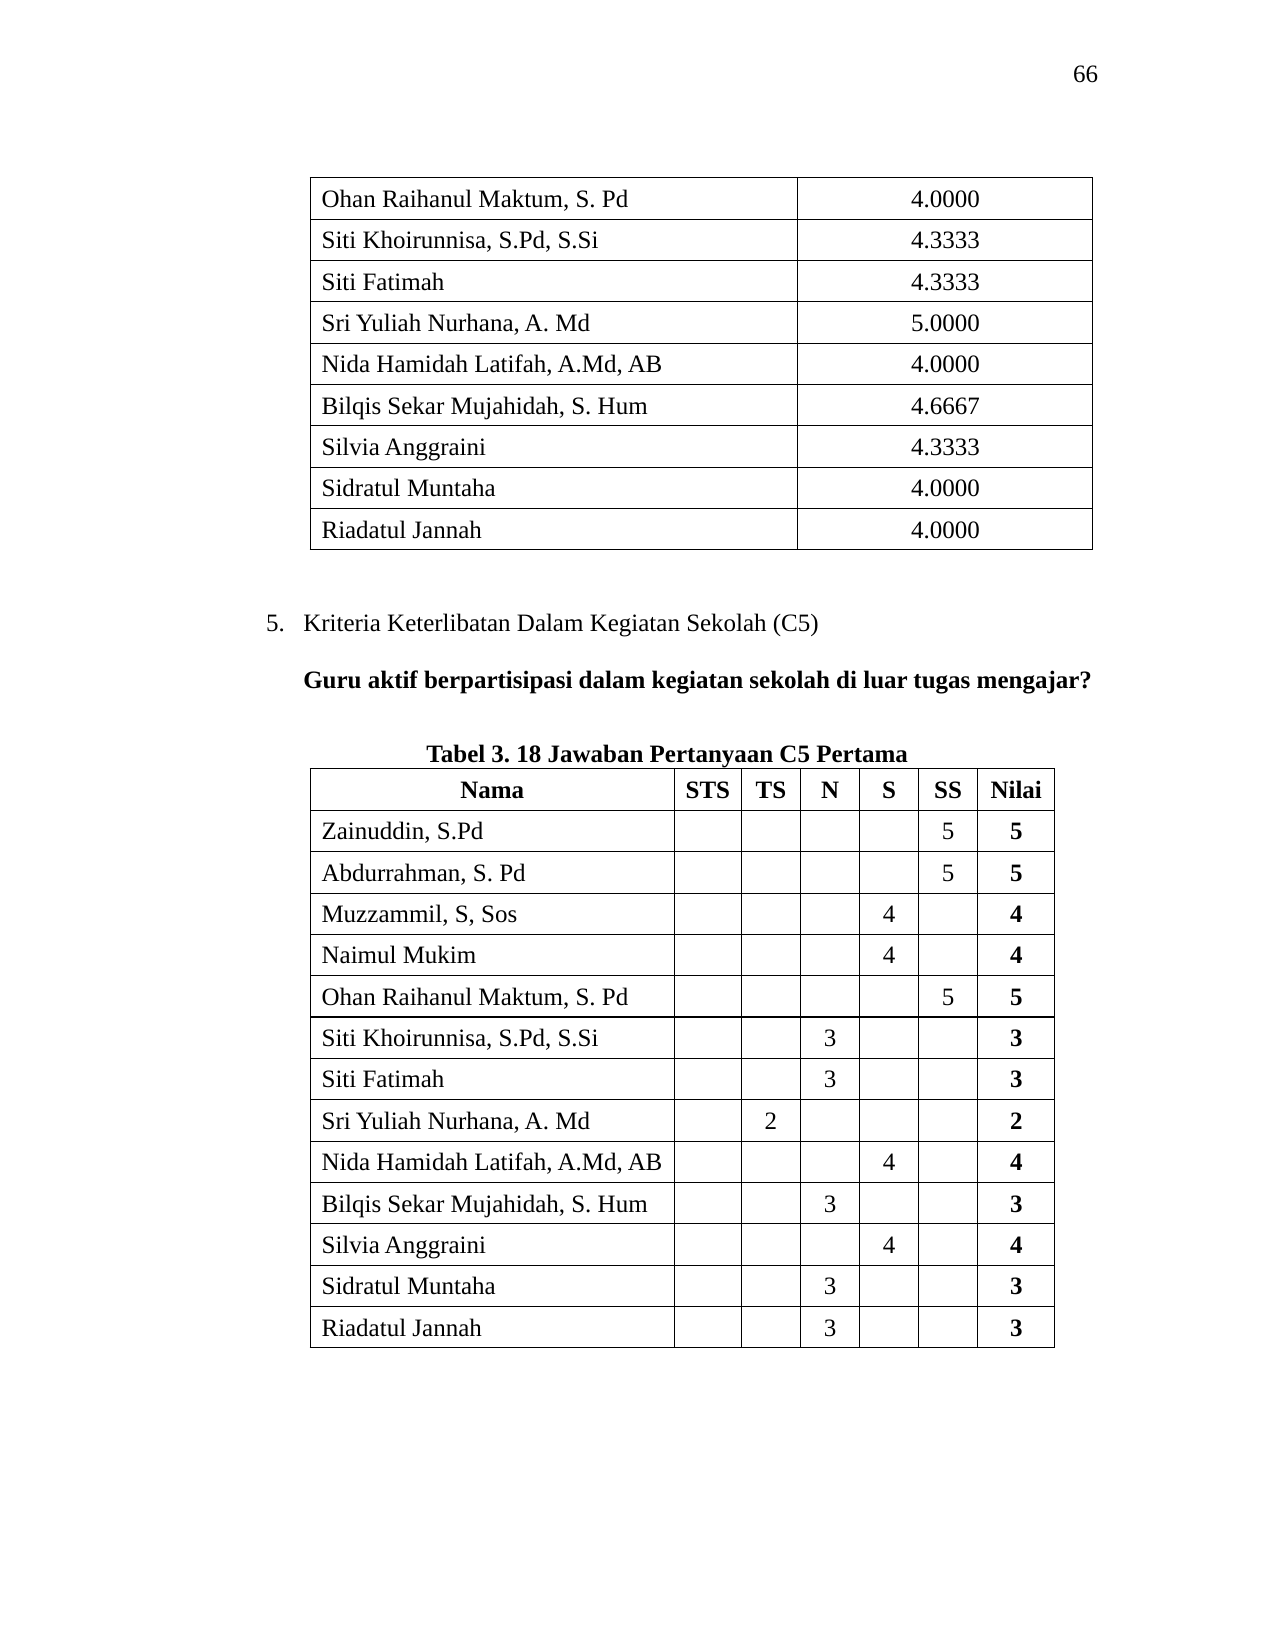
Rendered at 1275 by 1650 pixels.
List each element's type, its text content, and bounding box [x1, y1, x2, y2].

table_cell [801, 811, 859, 851]
table_cell Siti Khoirunnisa, S.Pd, S.Si [311, 220, 797, 260]
table_cell Ohan Raihanul Maktum, S. Pd [311, 178, 797, 218]
table_cell [675, 811, 741, 851]
table_cell [860, 1100, 918, 1141]
table_cell [860, 1307, 918, 1347]
table_cell [675, 1059, 741, 1099]
table_cell 4 [978, 935, 1054, 975]
table_cell 4.6667 [798, 385, 1092, 425]
table_cell 4.3333 [798, 261, 1092, 301]
table_cell 3 [801, 1059, 859, 1099]
table_cell 3 [801, 1307, 859, 1347]
table_cell [742, 1224, 800, 1264]
table_cell [742, 811, 800, 851]
table_cell 4.0000 [798, 468, 1092, 508]
table_cell [860, 811, 918, 851]
table_cell 3 [801, 1266, 859, 1306]
table_cell 5 [919, 811, 977, 851]
table_cell [742, 1307, 800, 1347]
table_cell [919, 1266, 977, 1306]
table_cell [919, 1142, 977, 1182]
table_cell 5 [919, 976, 977, 1016]
table_cell 5 [978, 811, 1054, 851]
table_cell [742, 976, 800, 1016]
table_cell 5 [978, 852, 1054, 892]
table_cell Muzzammil, S, Sos [311, 894, 674, 934]
table_cell [860, 1059, 918, 1099]
table_cell Naimul Mukim [311, 935, 674, 975]
table_cell [801, 894, 859, 934]
table_cell 3 [978, 1266, 1054, 1306]
table_cell [860, 1018, 918, 1058]
table_cell 4 [978, 1224, 1054, 1264]
table_cell [675, 1266, 741, 1306]
table_cell Nida Hamidah Latifah, A.Md, AB [311, 344, 797, 384]
table_cell 3 [978, 1307, 1054, 1347]
table_cell [860, 1183, 918, 1223]
table_cell 3 [978, 1059, 1054, 1099]
table_cell Silvia Anggraini [311, 1224, 674, 1264]
table_cell 4 [860, 935, 918, 975]
table_cell 3 [978, 1018, 1054, 1058]
table_cell 5 [919, 852, 977, 892]
table_cell [919, 935, 977, 975]
table_cell 3 [801, 1183, 859, 1223]
table_cell [860, 852, 918, 892]
table_cell Riadatul Jannah [311, 1307, 674, 1347]
table_cell [919, 1183, 977, 1223]
table_cell Bilqis Sekar Mujahidah, S. Hum [311, 385, 797, 425]
table_cell 3 [978, 1183, 1054, 1223]
table_cell Sri Yuliah Nurhana, A. Md [311, 302, 797, 343]
table_header STS [675, 769, 741, 810]
table_cell [675, 1018, 741, 1058]
table_cell Siti Fatimah [311, 261, 797, 301]
table_cell Zainuddin, S.Pd [311, 811, 674, 851]
table_cell Siti Fatimah [311, 1059, 674, 1099]
list Kriteria Keterlibatan Dalam Kegiatan Sekolah (C5) [266, 608, 1098, 637]
table_cell [742, 1266, 800, 1306]
table_cell [801, 852, 859, 892]
table_cell Silvia Anggraini [311, 426, 797, 467]
table_cell [801, 1142, 859, 1182]
table_cell [860, 976, 918, 1016]
table_cell 4.0000 [798, 178, 1092, 218]
table_cell Bilqis Sekar Mujahidah, S. Hum [311, 1183, 674, 1223]
table_cell [742, 852, 800, 892]
table_cell [675, 1224, 741, 1264]
table_cell 5.0000 [798, 302, 1092, 343]
table_cell Siti Khoirunnisa, S.Pd, S.Si [311, 1018, 674, 1058]
table_cell [801, 935, 859, 975]
table_header Nilai [978, 769, 1054, 810]
table_cell [742, 935, 800, 975]
table_cell [675, 976, 741, 1016]
table_header S [860, 769, 918, 810]
table_cell 3 [801, 1018, 859, 1058]
table_cell [919, 1059, 977, 1099]
table_cell [742, 1059, 800, 1099]
table_cell 4 [860, 1224, 918, 1264]
table_header N [801, 769, 859, 810]
table_cell [919, 1018, 977, 1058]
table_cell [675, 1142, 741, 1182]
list Guru aktif berpartisipasi dalam kegiatan sekolah di luar tugas mengajar? [303, 665, 1098, 694]
table_cell Sidratul Muntaha [311, 1266, 674, 1306]
table_cell [675, 852, 741, 892]
table_cell Sidratul Muntaha [311, 468, 797, 508]
table_cell 4.3333 [798, 220, 1092, 260]
table_cell 4 [978, 1142, 1054, 1182]
table_cell [675, 1307, 741, 1347]
table_cell 2 [742, 1100, 800, 1141]
table_cell Abdurrahman, S. Pd [311, 852, 674, 892]
table_cell 4.3333 [798, 426, 1092, 467]
table_cell [742, 894, 800, 934]
table_cell [675, 894, 741, 934]
table_cell [801, 976, 859, 1016]
table_cell [919, 894, 977, 934]
table_cell [801, 1100, 859, 1141]
table_cell [919, 1100, 977, 1141]
table_cell [919, 1224, 977, 1264]
table_cell 4.0000 [798, 344, 1092, 384]
table_cell 4 [860, 894, 918, 934]
table_cell [675, 1183, 741, 1223]
table_header Nama [311, 769, 674, 810]
table_cell 2 [978, 1100, 1054, 1141]
table_cell 4.0000 [798, 509, 1092, 549]
table_header TS [742, 769, 800, 810]
table_cell [860, 1266, 918, 1306]
table_cell Nida Hamidah Latifah, A.Md, AB [311, 1142, 674, 1182]
table_cell [742, 1142, 800, 1182]
table_header SS [919, 769, 977, 810]
table_cell [675, 1100, 741, 1141]
table_cell Sri Yuliah Nurhana, A. Md [311, 1100, 674, 1141]
table_cell [675, 935, 741, 975]
table_cell [742, 1183, 800, 1223]
table_cell Ohan Raihanul Maktum, S. Pd [311, 976, 674, 1016]
table_cell Riadatul Jannah [311, 509, 797, 549]
table_cell 5 [978, 976, 1054, 1016]
table_cell 4 [860, 1142, 918, 1182]
text Tabel 3. 18 Jawaban Pertanyaan C5 Pertama [236, 739, 1098, 768]
table_cell [801, 1224, 859, 1264]
table_cell 4 [978, 894, 1054, 934]
table_cell [742, 1018, 800, 1058]
table_cell [919, 1307, 977, 1347]
